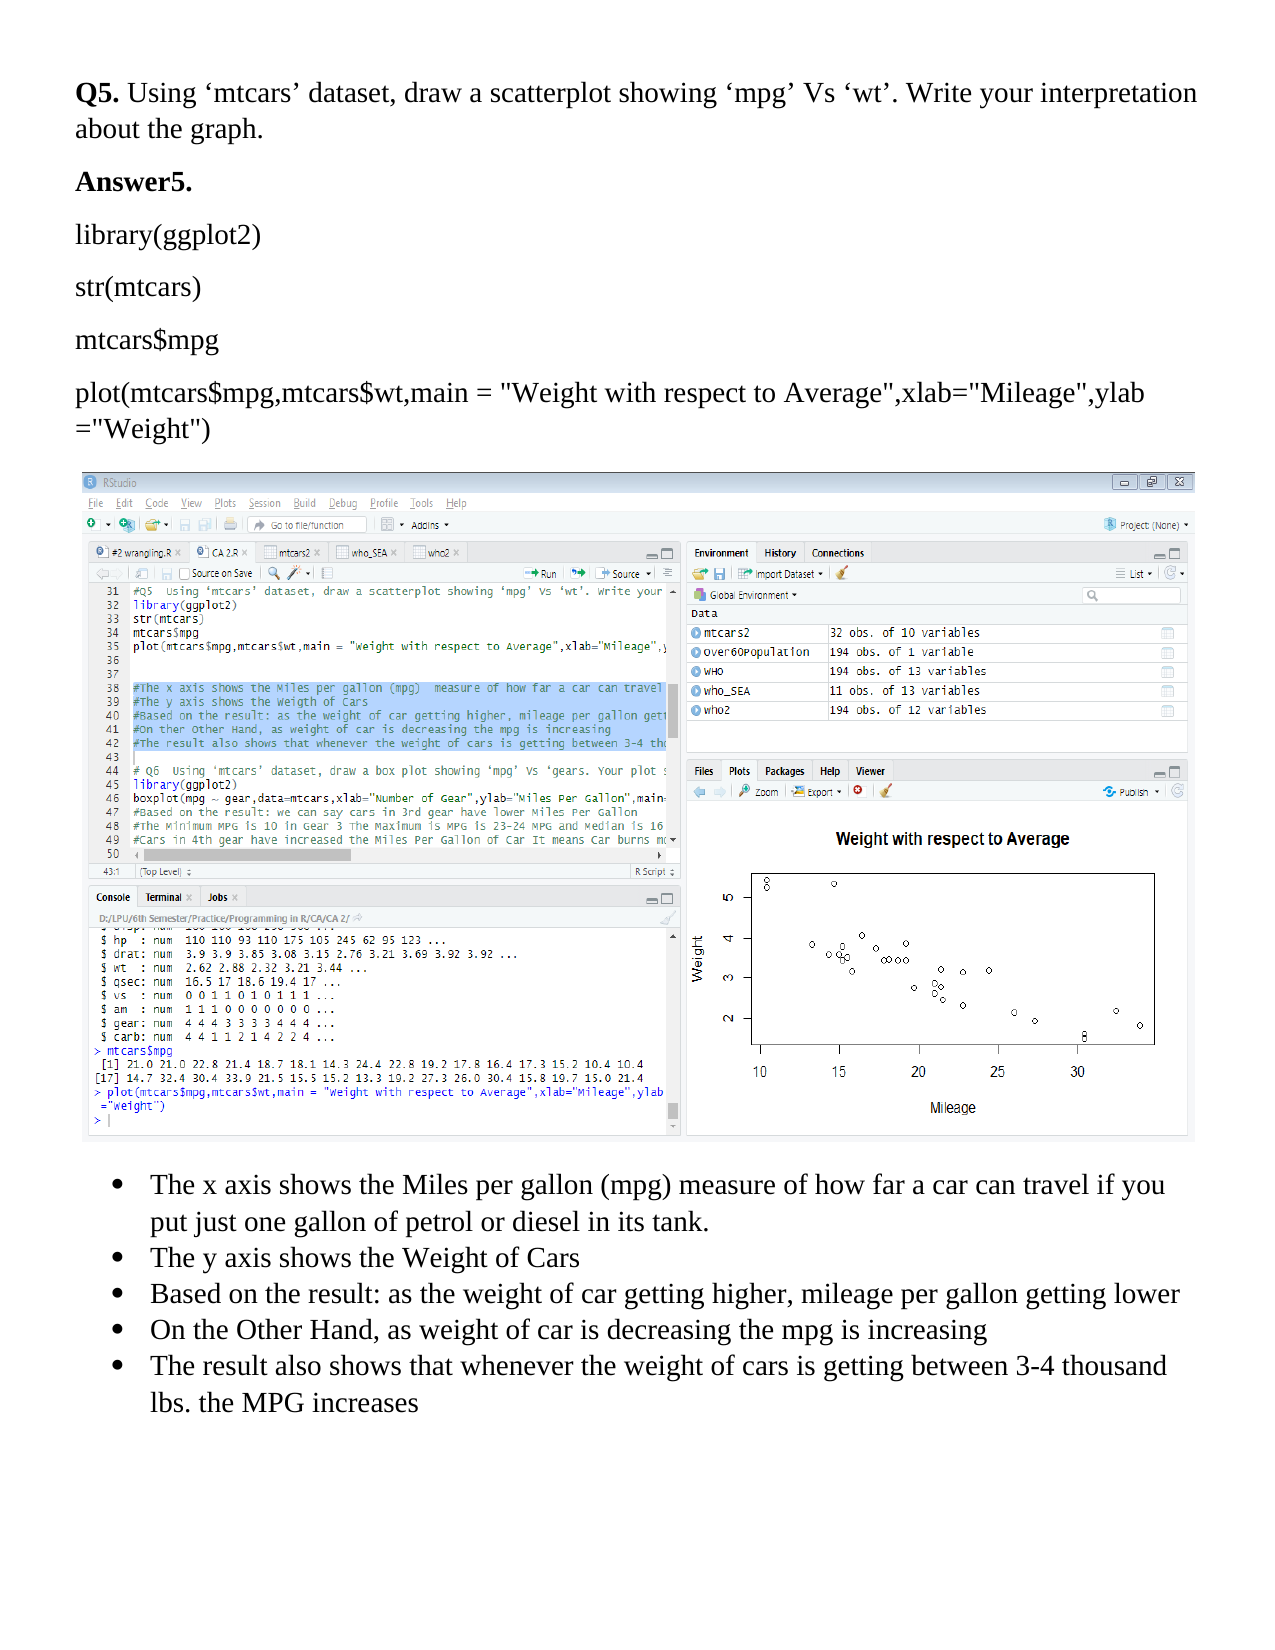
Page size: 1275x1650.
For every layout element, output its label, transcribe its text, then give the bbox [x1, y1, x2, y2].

text Q5. Using ‘mtcars’ dataset, draw a scatterplot showing ‘mpg’ Vs ‘wt’. Write your interpretation about the graph. [75, 75, 1200, 145]
list The y axis shows the Weight of Cars [112, 1240, 1200, 1273]
text plot(mtcars$mpg,mtcars$wt,main = "Weight with respect to Average",xlab="Mileage",ylab ="Weight") [75, 375, 1200, 445]
text str(mtcars) [75, 269, 1200, 303]
list The x axis shows the Miles per gallon (mpg) measure of how far a car can travel if you put just one gallon of petrol or diesel in its tank. [112, 1167, 1200, 1237]
list On the Other Hand, as weight of car is decreasing the mpg is increasing [112, 1312, 1200, 1346]
list The result also shows that whenever the weight of cars is getting between 3-4 thousand lbs. the MPG increases [112, 1348, 1200, 1418]
text Answer5. [75, 164, 1200, 197]
text library(ggplot2) [75, 217, 1200, 250]
text mtcars$mpg [75, 322, 1200, 356]
list Based on the result: as the weight of car getting higher, mileage per gallon getting lower [112, 1276, 1200, 1310]
